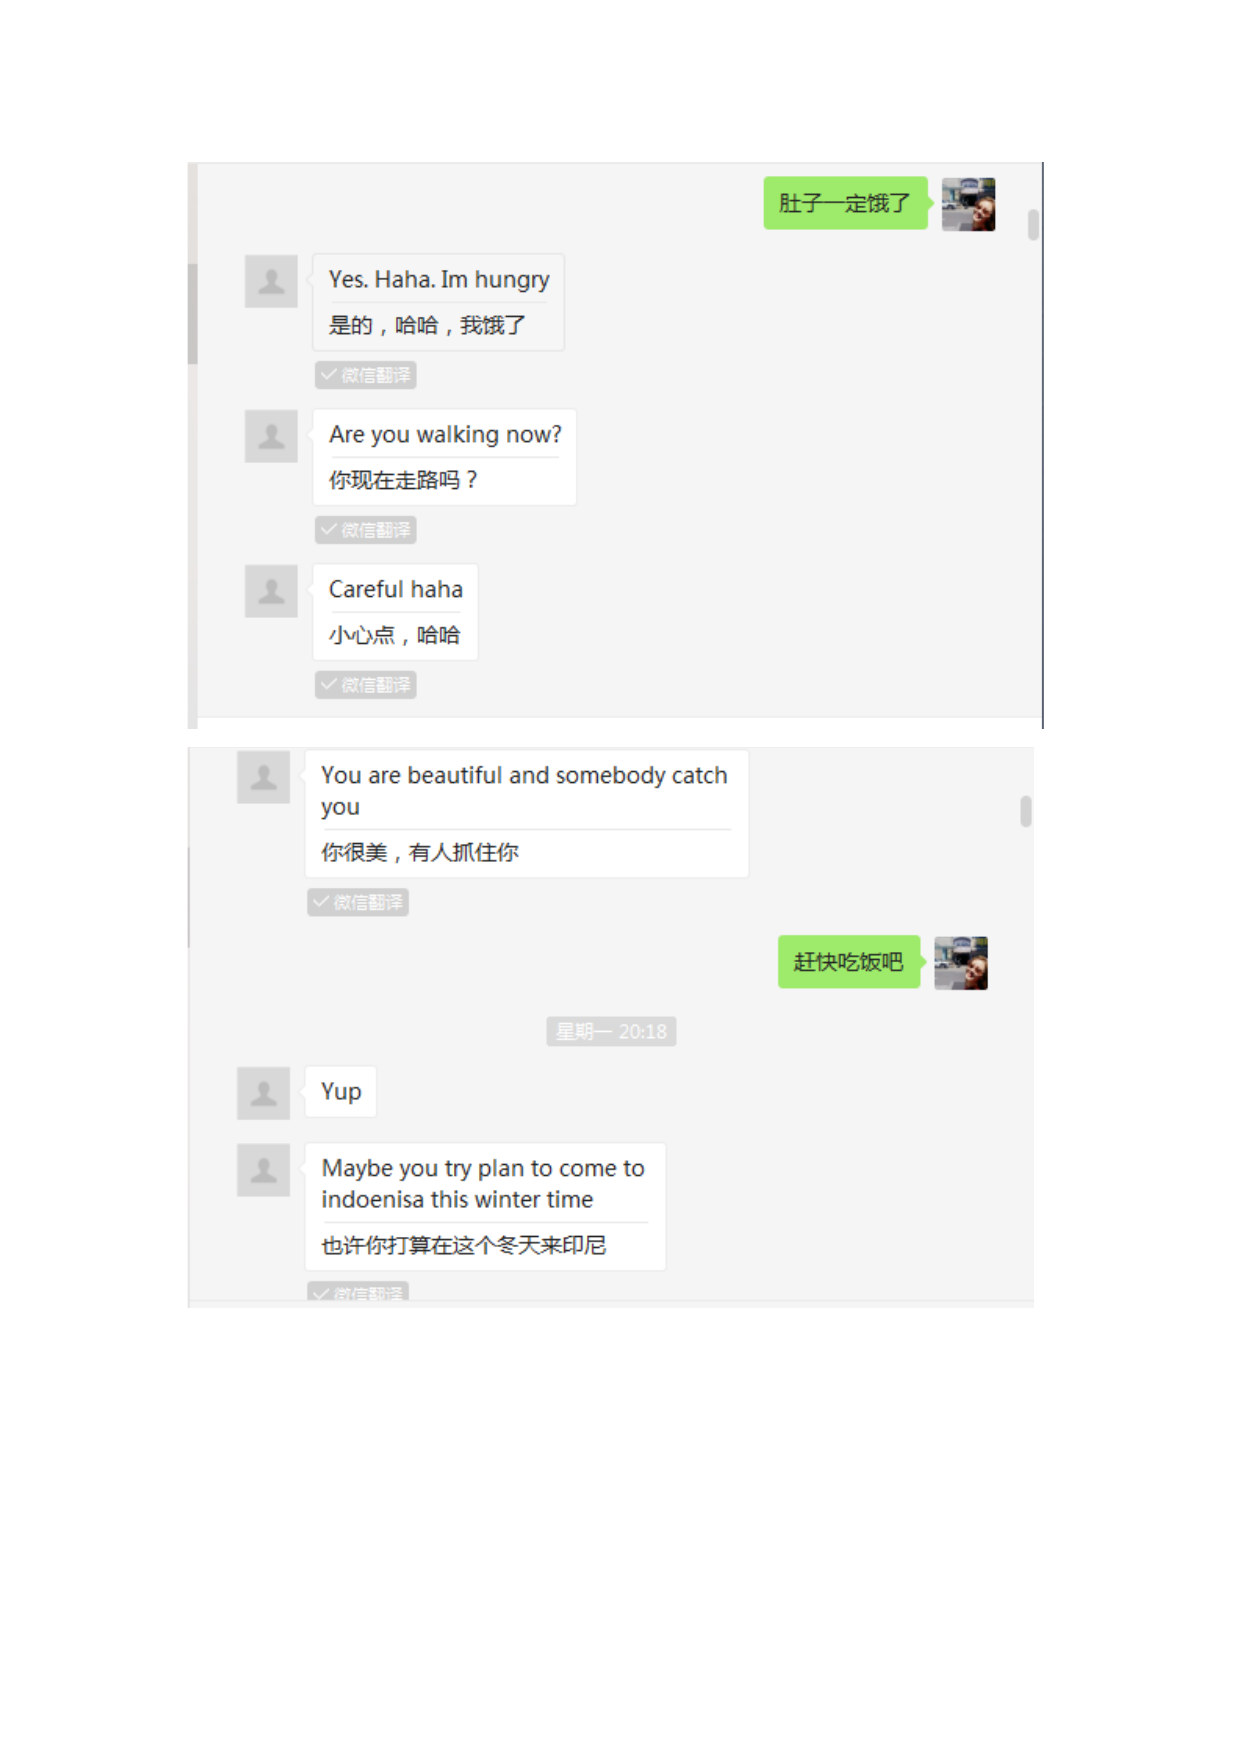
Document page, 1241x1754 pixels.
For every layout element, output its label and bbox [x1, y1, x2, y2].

picture [187, 162, 1044, 729]
picture [187, 747, 1035, 1308]
